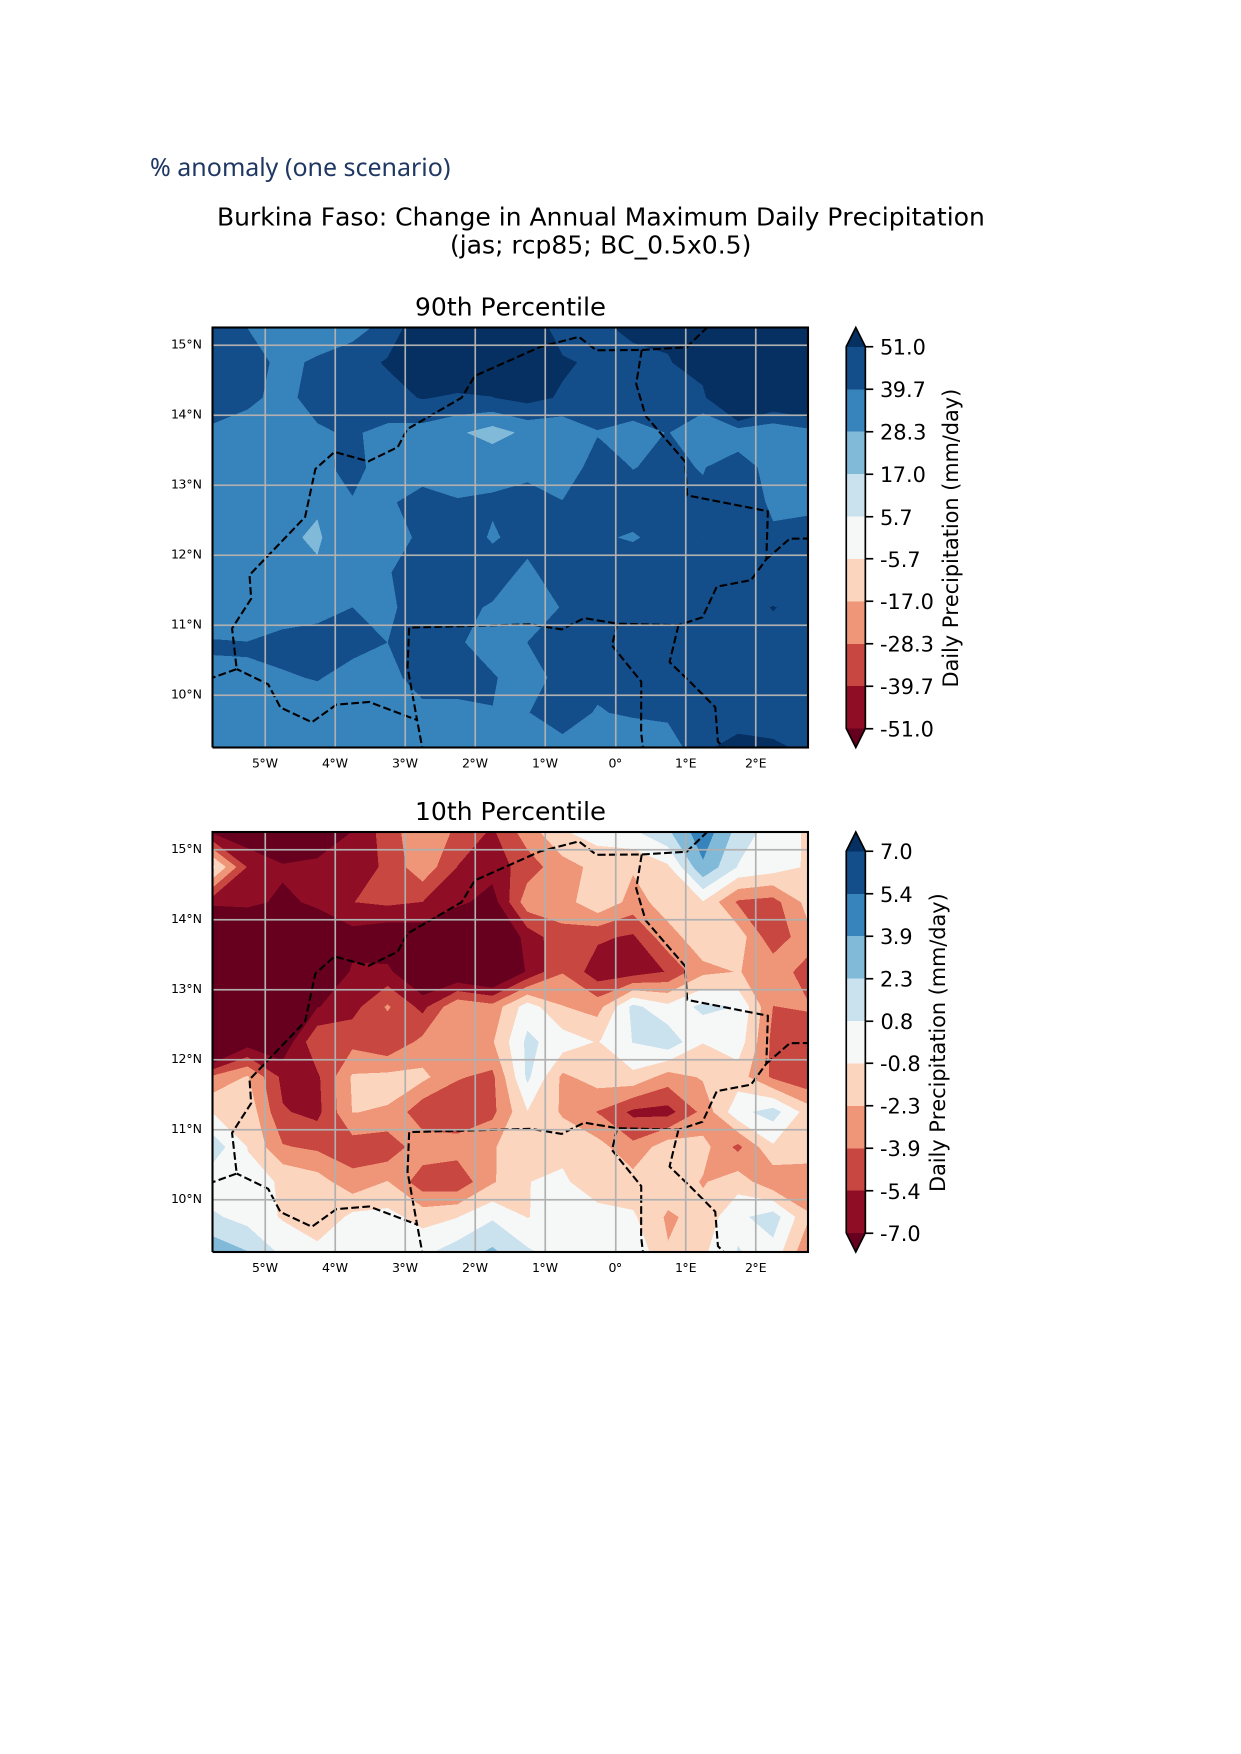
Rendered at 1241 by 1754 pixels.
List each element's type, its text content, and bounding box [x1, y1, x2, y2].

picture [150, 184, 1050, 1384]
subtitle % anomaly (one scenario) [150, 150, 1090, 184]
